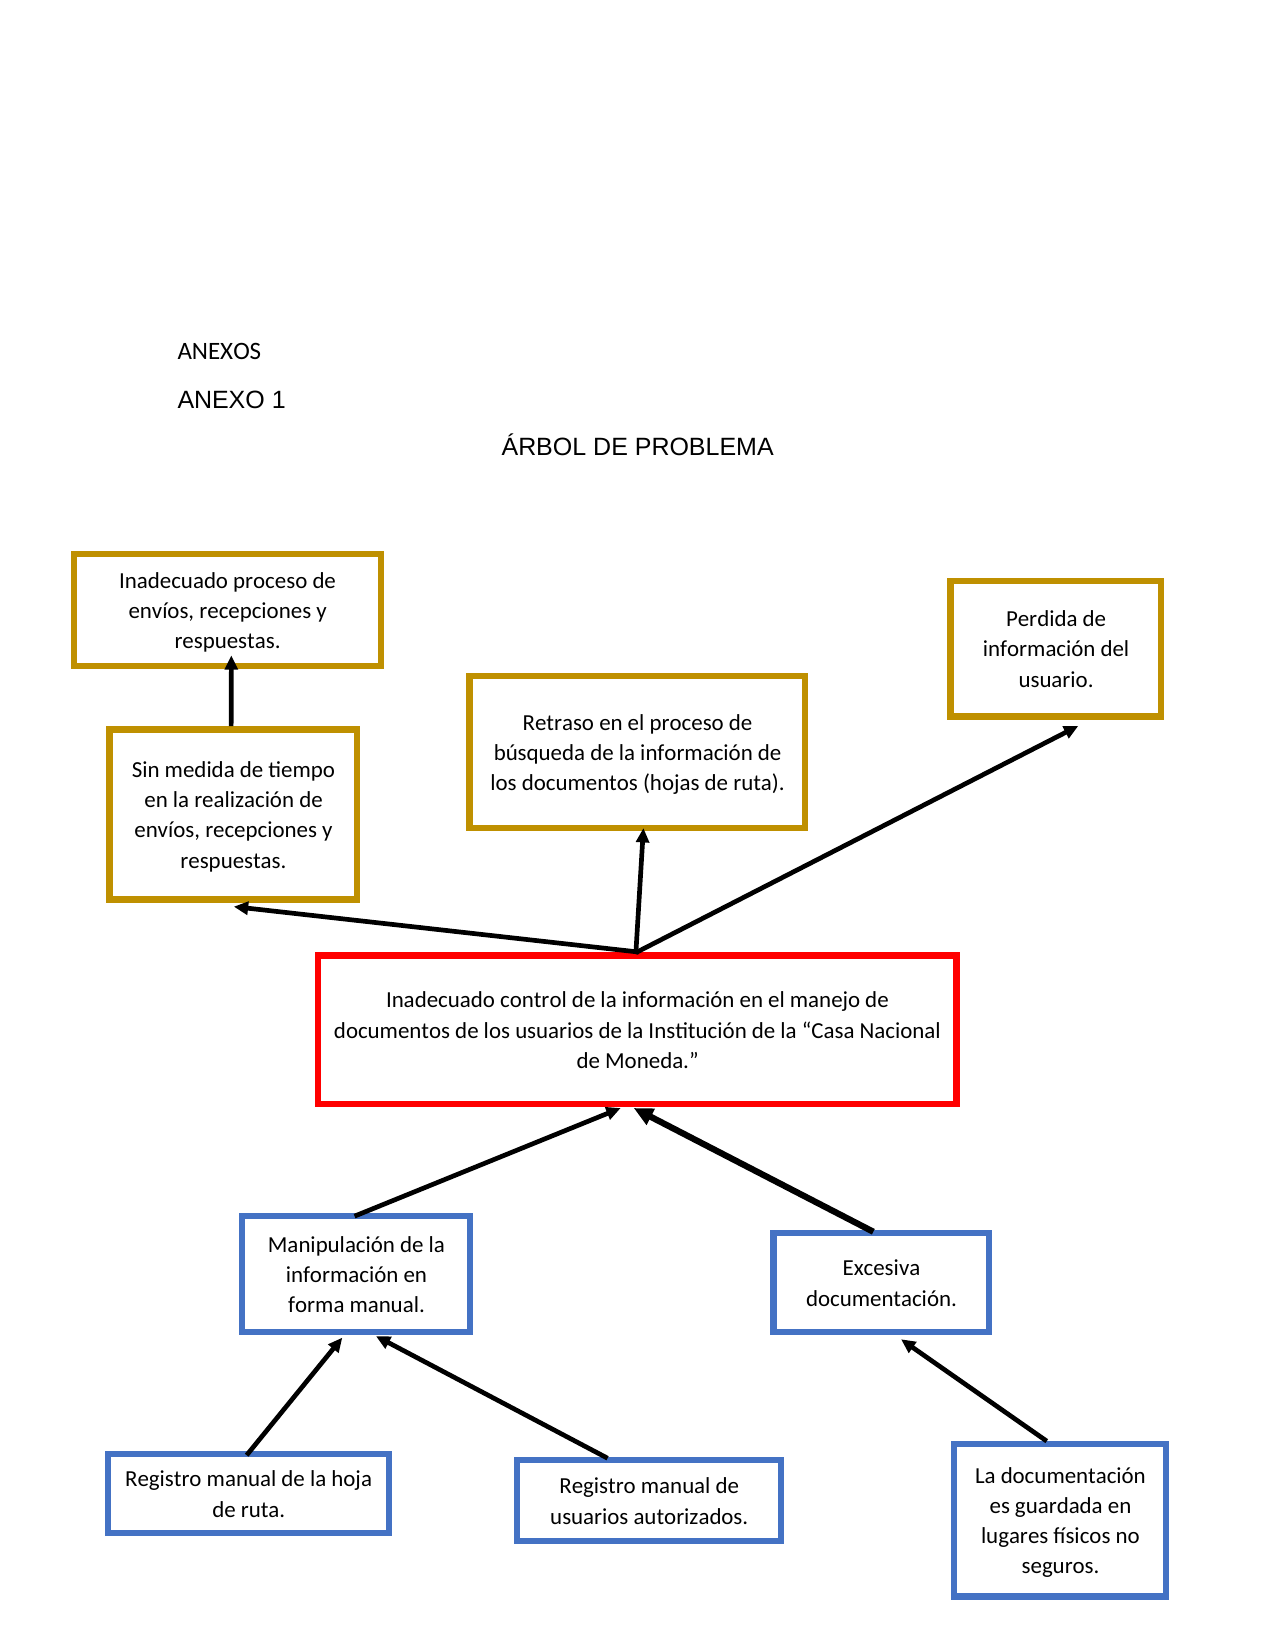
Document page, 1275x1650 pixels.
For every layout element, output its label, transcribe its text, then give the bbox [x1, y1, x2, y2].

text ANEXO 1 [177, 385, 1098, 413]
text ANEXOS [177, 335, 1098, 366]
text ÁRBOL DE PROBLEMA [177, 432, 1098, 461]
